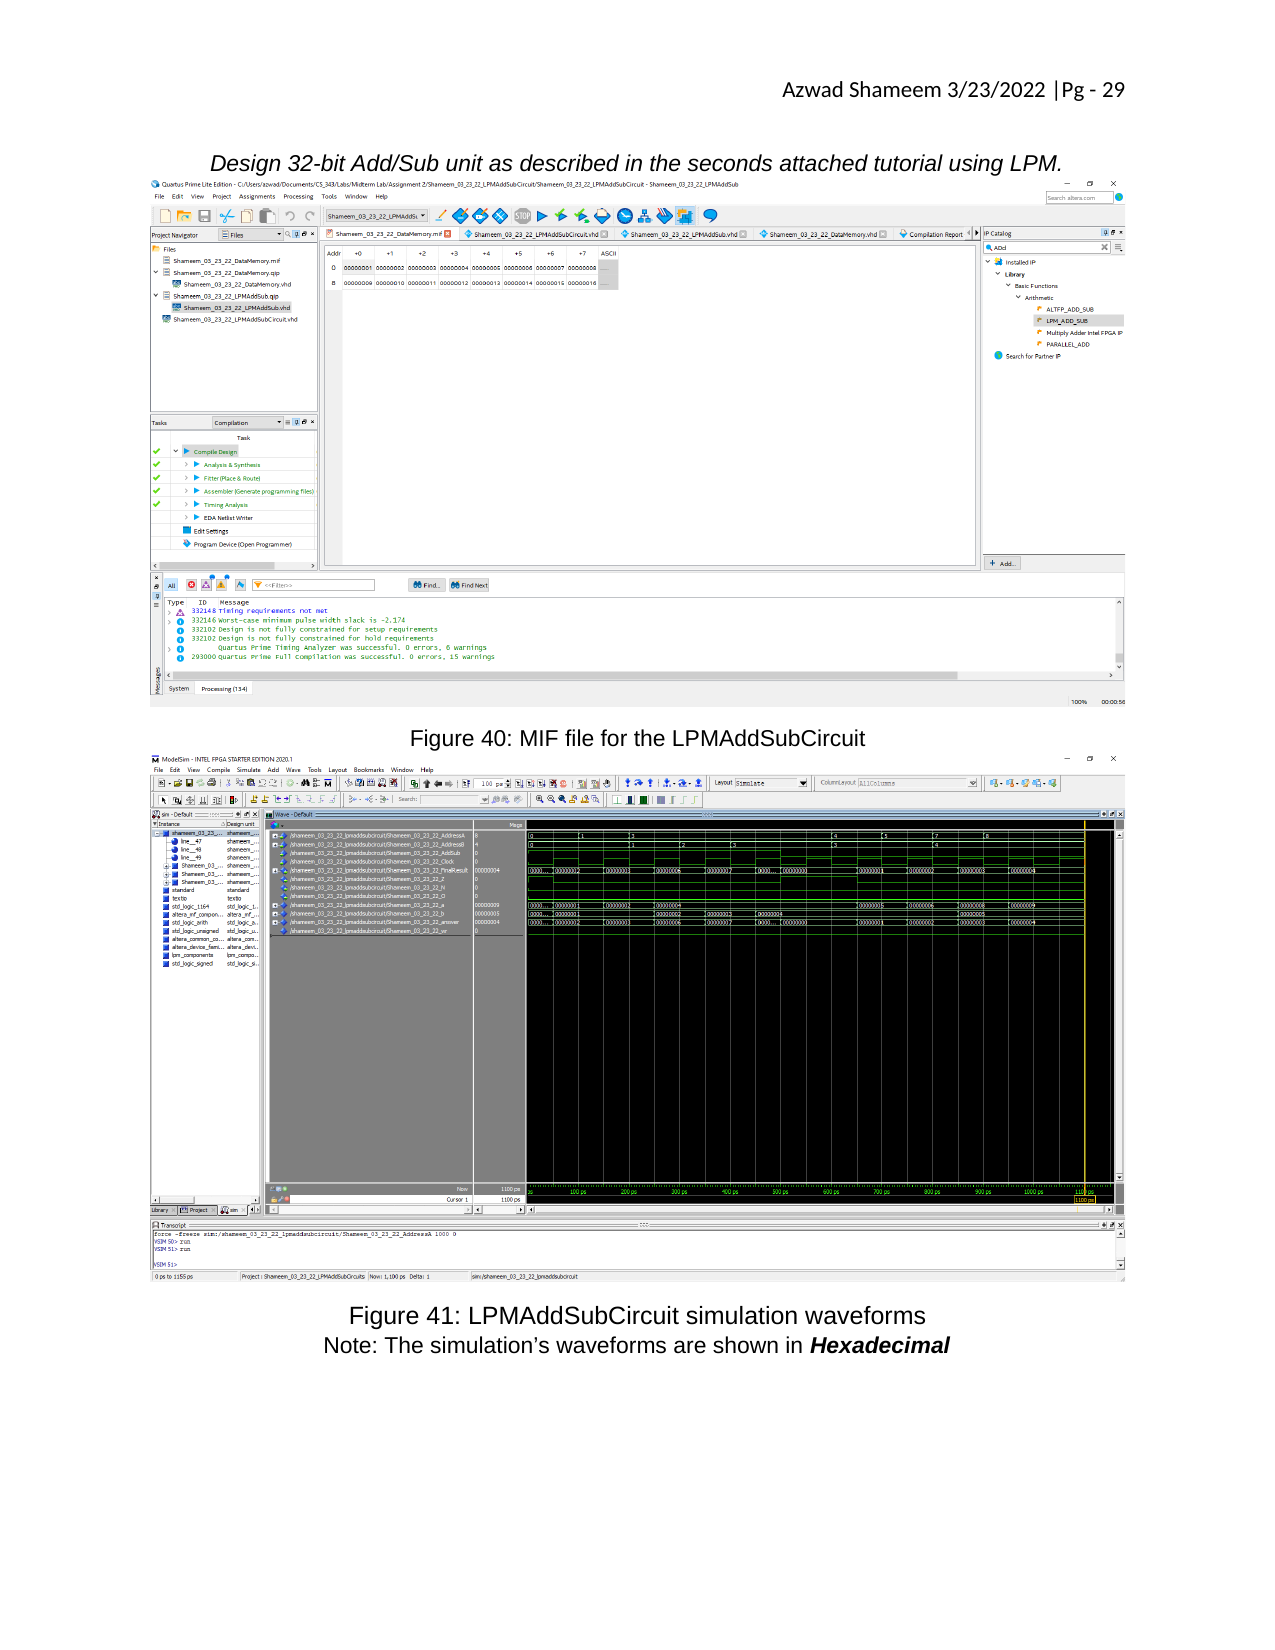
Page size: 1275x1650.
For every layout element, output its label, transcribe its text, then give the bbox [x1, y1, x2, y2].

picture [150, 178, 1125, 707]
text Note: The simulation’s waveforms are shown in Hexadecimal [150, 1332, 1125, 1358]
text Figure 41: LPMAddSubCircuit simulation waveforms [150, 1301, 1125, 1329]
text Figure 40: MIF file for the LPMAddSubCircuit [150, 725, 1125, 752]
subtitle Design 32-bit Add/Sub unit as described in the seconds attached tutorial using LPM. [150, 150, 1125, 176]
picture [150, 753, 1125, 1282]
